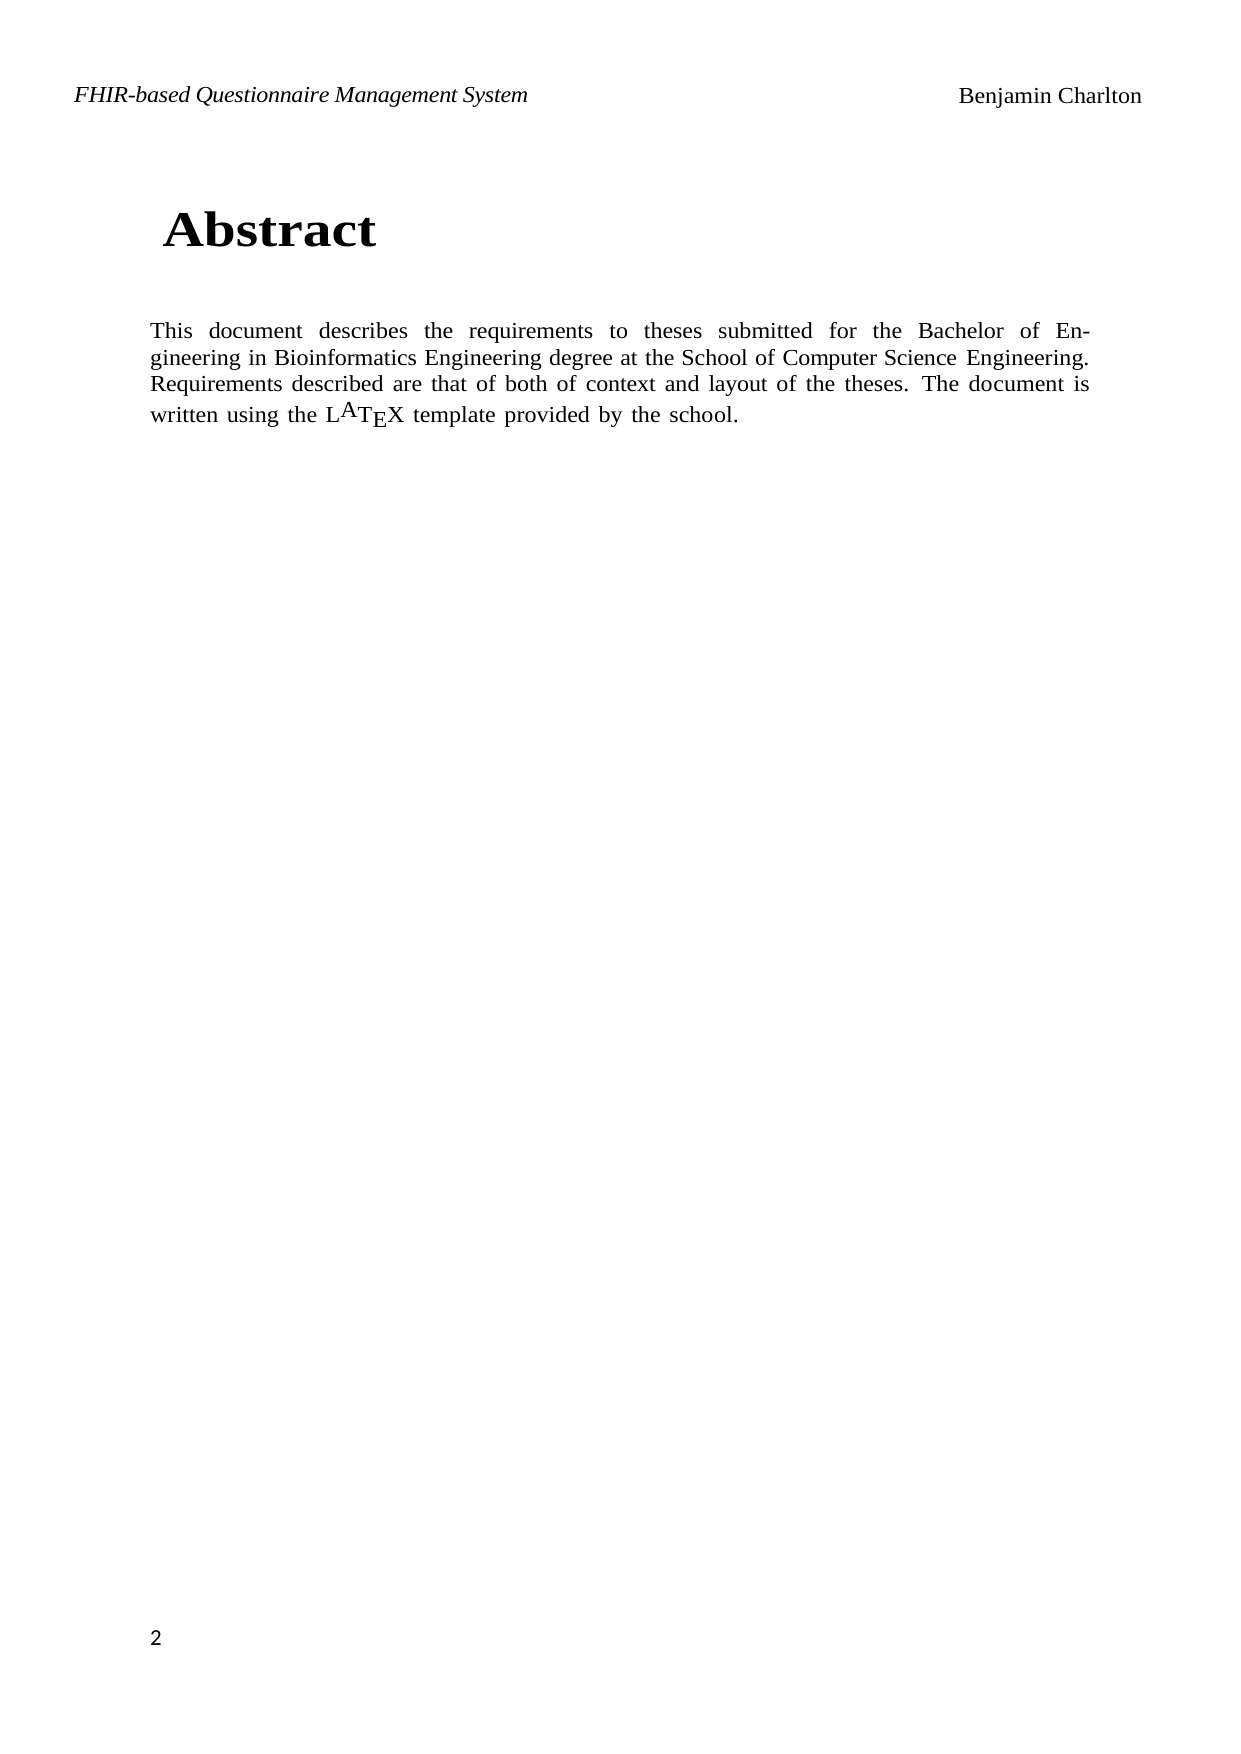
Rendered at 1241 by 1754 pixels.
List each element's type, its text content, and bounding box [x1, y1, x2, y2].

text This document describes the requirements to theses submitted for the Bachelor of En- gineering in Bioinformatics Engineering degree at the School of Computer Science Engineering. Requirements described are that of both of context and layout of the theses. The document is written using the LATEX template provided by the school. [150, 317, 1090, 432]
subtitle Abstract [162, 200, 1090, 258]
